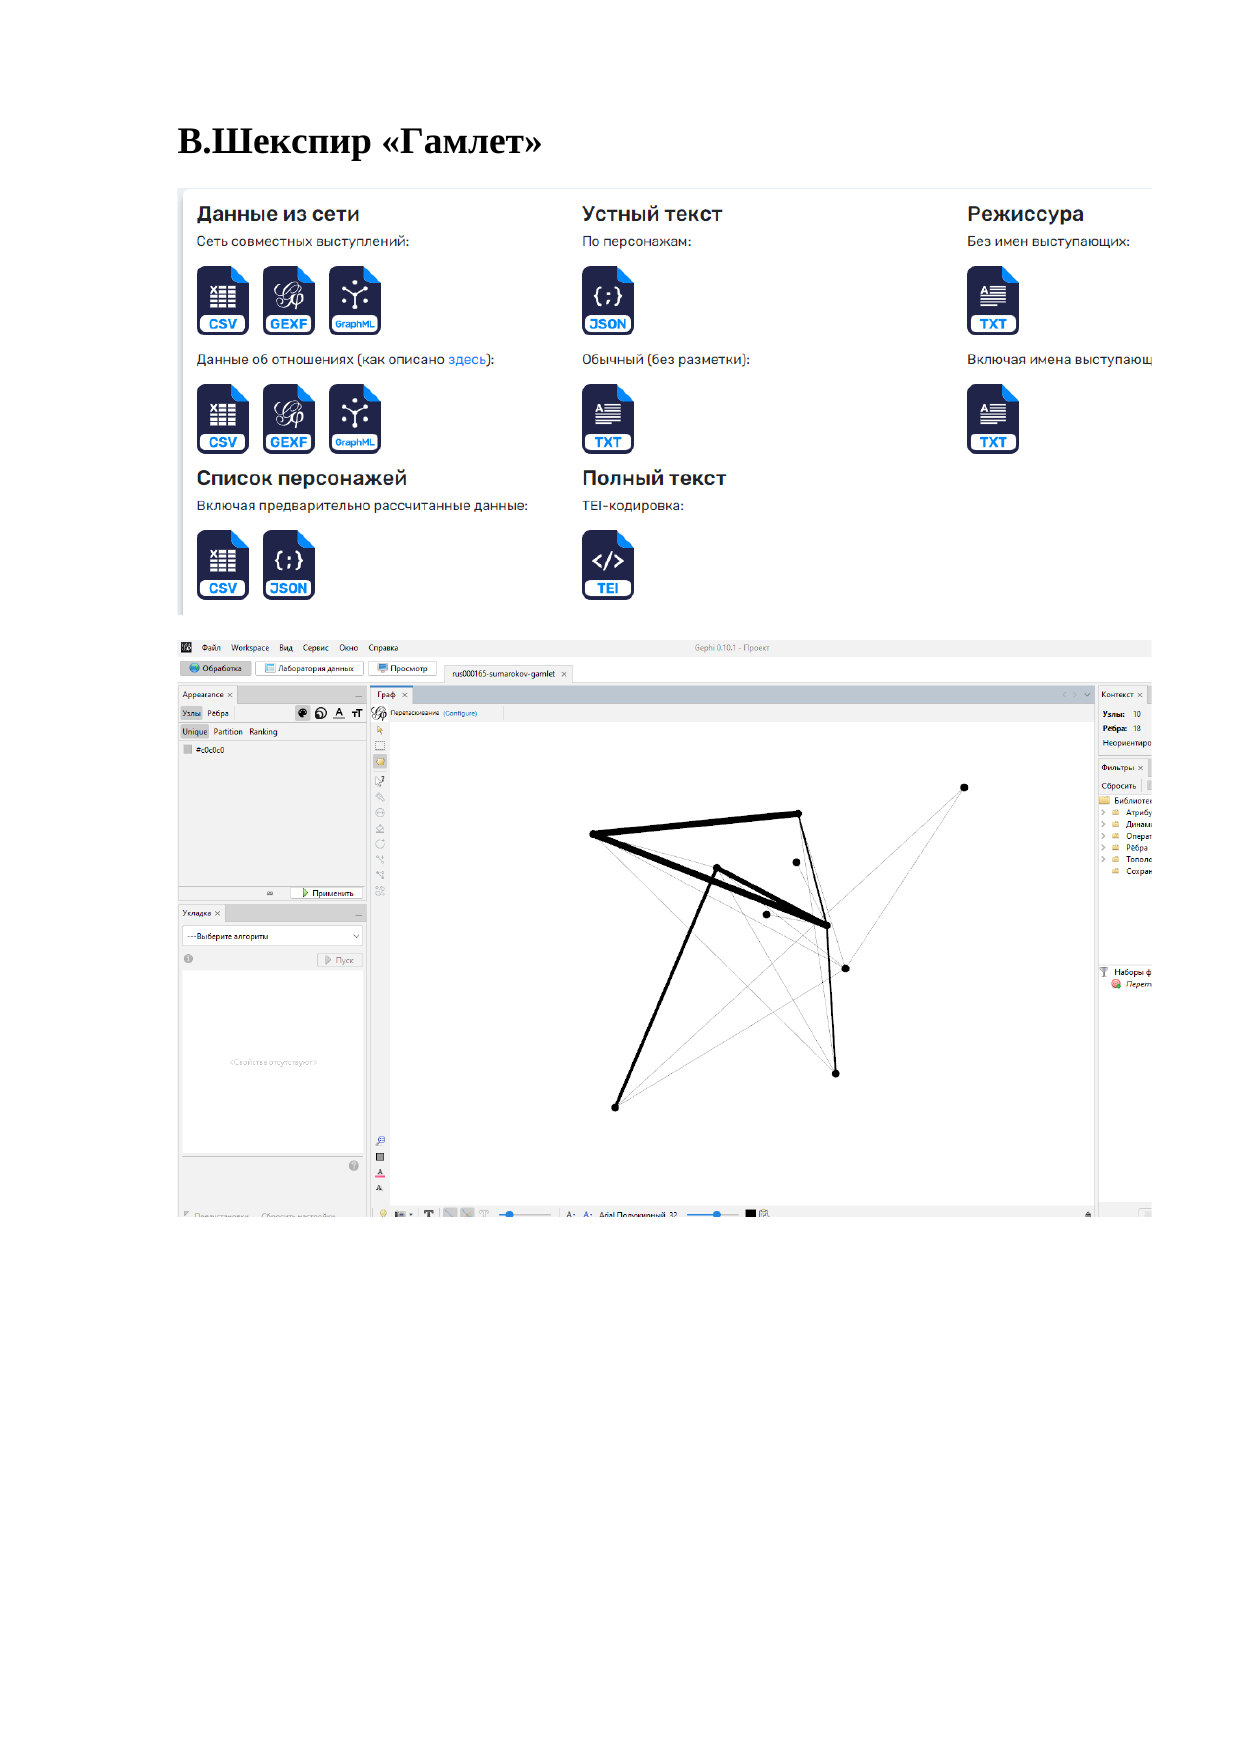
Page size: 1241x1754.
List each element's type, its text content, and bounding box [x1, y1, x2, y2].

picture [177, 188, 1152, 615]
picture [177, 640, 1152, 1217]
text В.Шекспир «Гамлет» [177, 118, 1152, 161]
